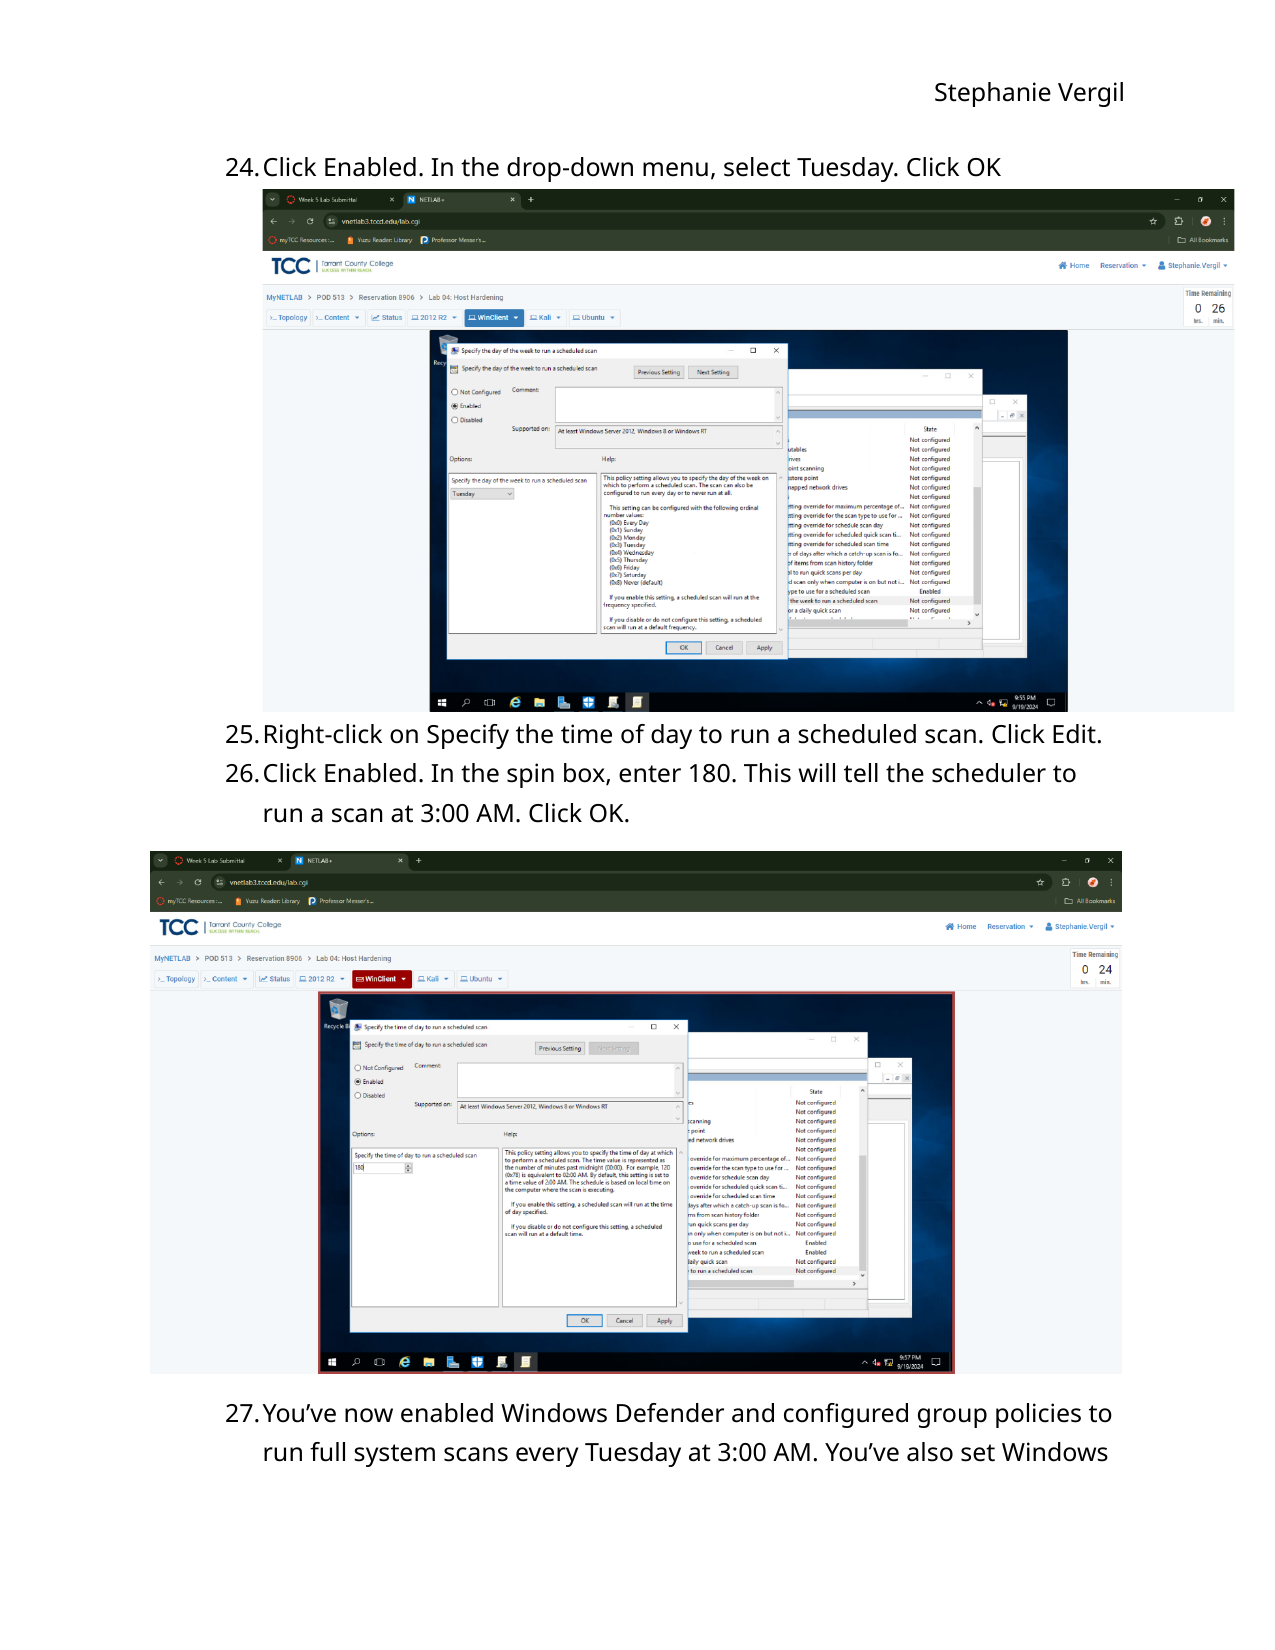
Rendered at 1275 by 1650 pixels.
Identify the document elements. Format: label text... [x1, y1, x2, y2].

picture [262, 189, 1235, 712]
list Click Enabled. In the spin box, enter 180. This will tell the scheduler to run a scan at 3:00 AM. Click OK. [225, 756, 1125, 829]
picture [150, 851, 1122, 1374]
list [225, 1395, 1125, 1469]
list Right-click on Specify the time of day to run a scheduled scan. Click Edit. [225, 717, 1125, 751]
